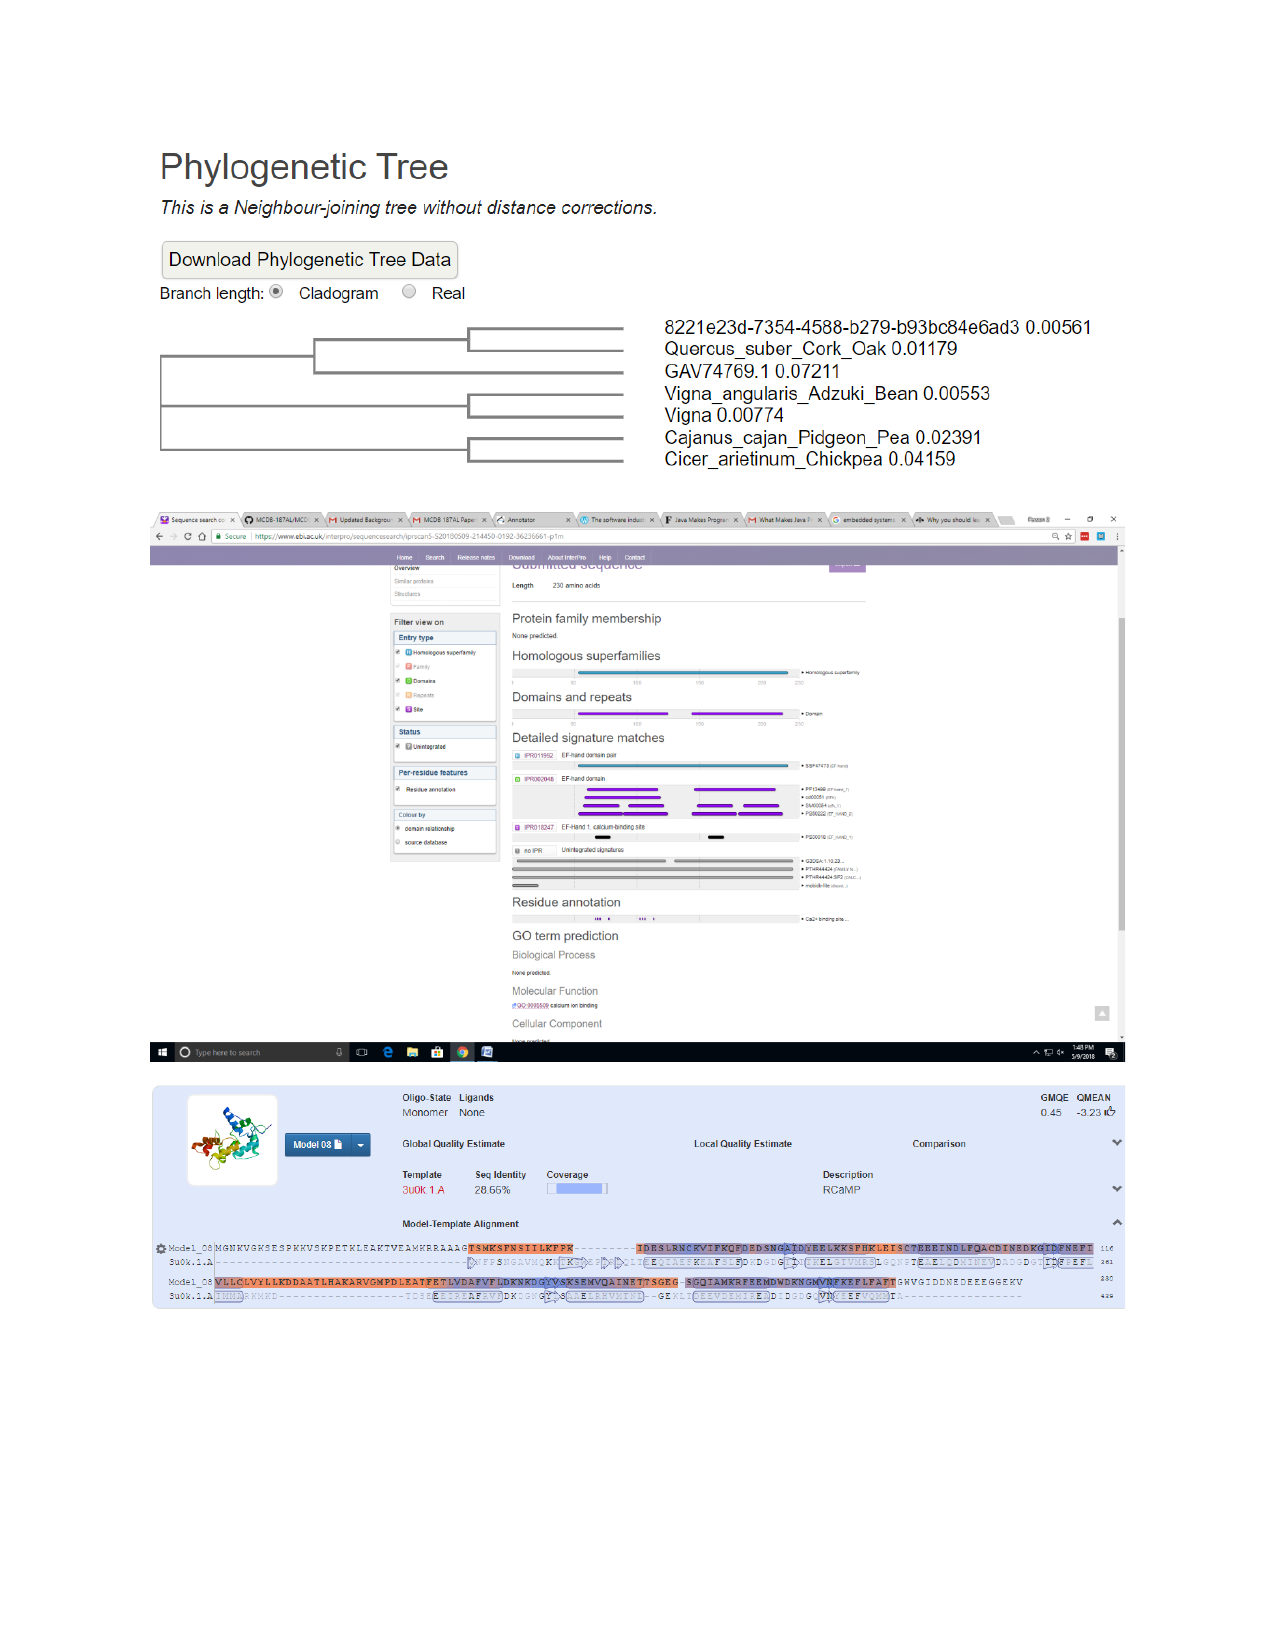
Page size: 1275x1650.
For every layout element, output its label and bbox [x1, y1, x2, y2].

picture [150, 512, 1125, 1062]
picture [150, 150, 1125, 494]
picture [150, 1080, 1125, 1311]
